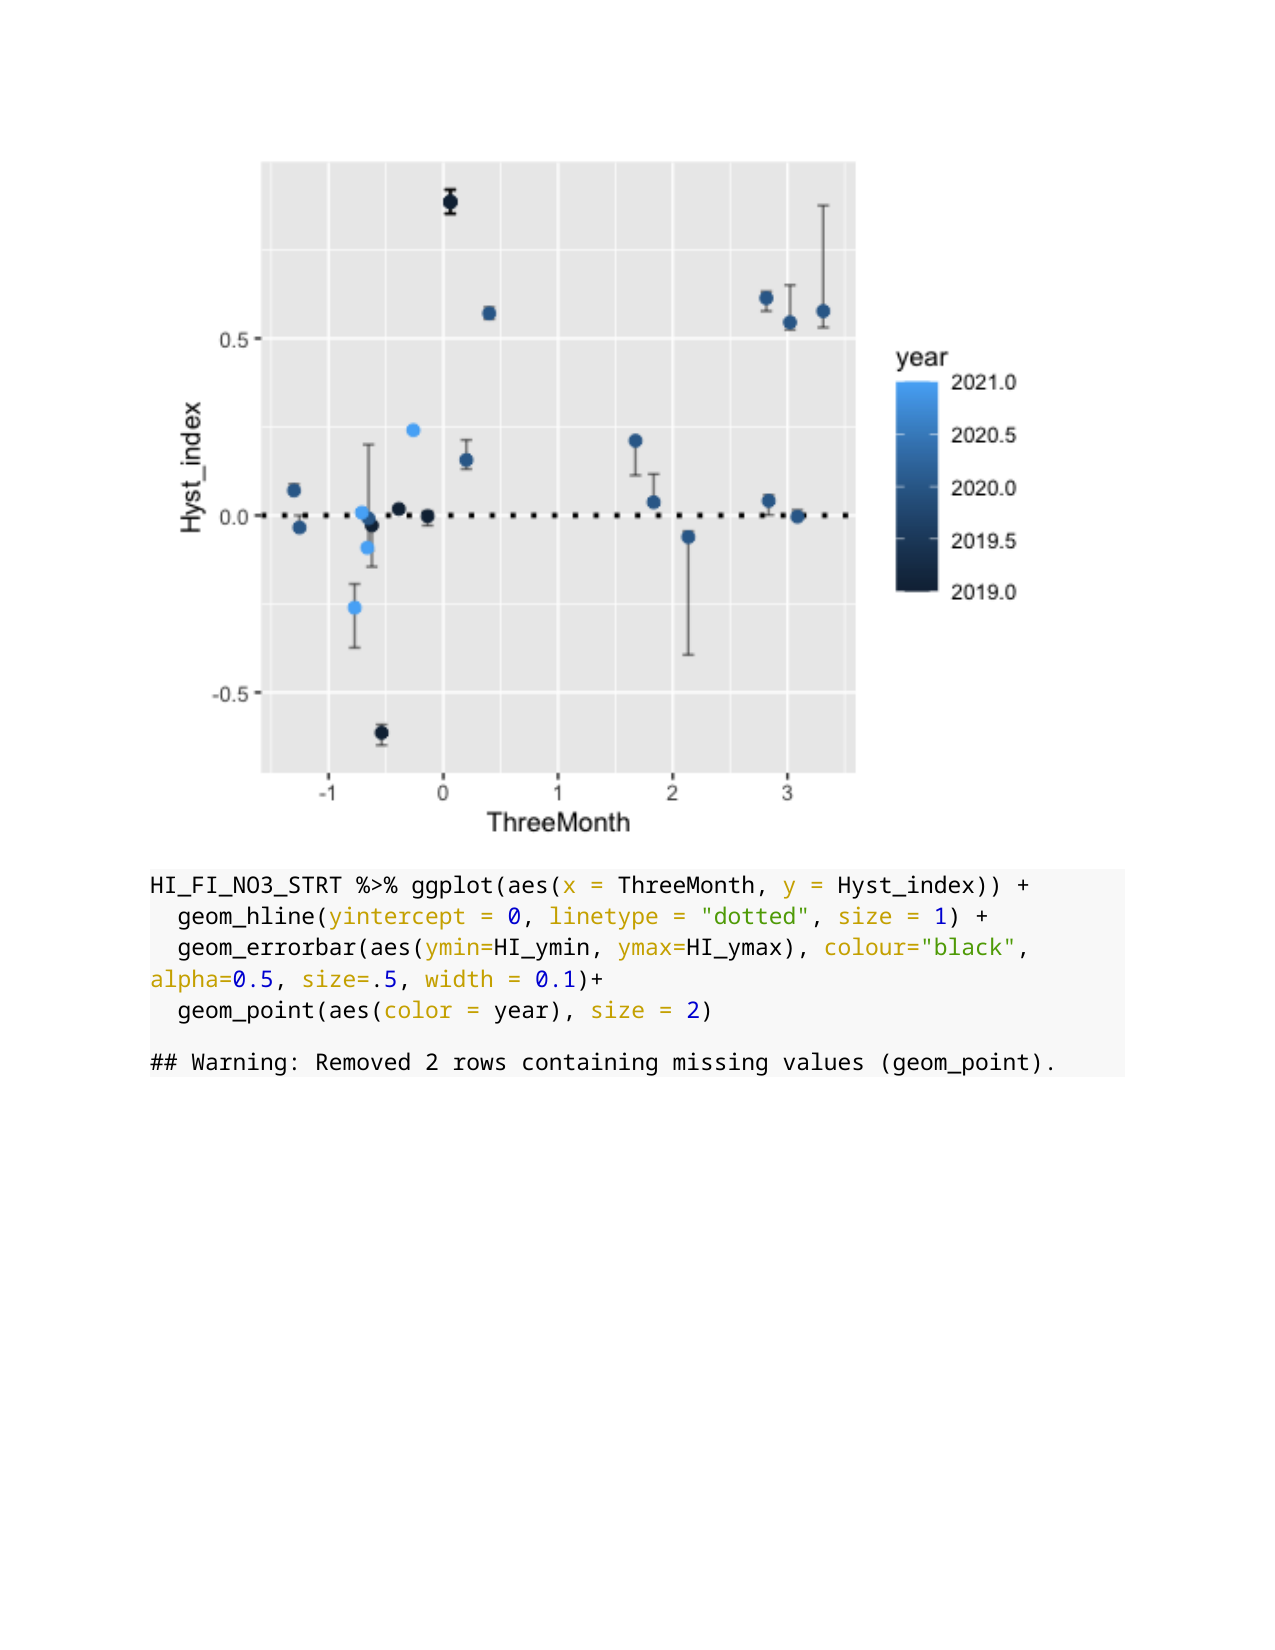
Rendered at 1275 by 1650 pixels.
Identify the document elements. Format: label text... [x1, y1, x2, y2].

picture [168, 150, 1044, 850]
text ## Warning: Removed 2 rows containing missing values (geom_point). [150, 1046, 1125, 1077]
text HI_FI_NO3_STRT %>% ggplot(aes(x = ThreeMonth, y = Hyst_index)) + geom_hline(yintercept = 0, linetype = "dotted", size = 1) + geom_errorbar(aes(ymin=HI_ymin, ymax=HI_ymax), colour="black", alpha=0.5, size=.5, width = 0.1)+ geom_point(aes(color = year), size = 2) [150, 869, 1125, 1025]
